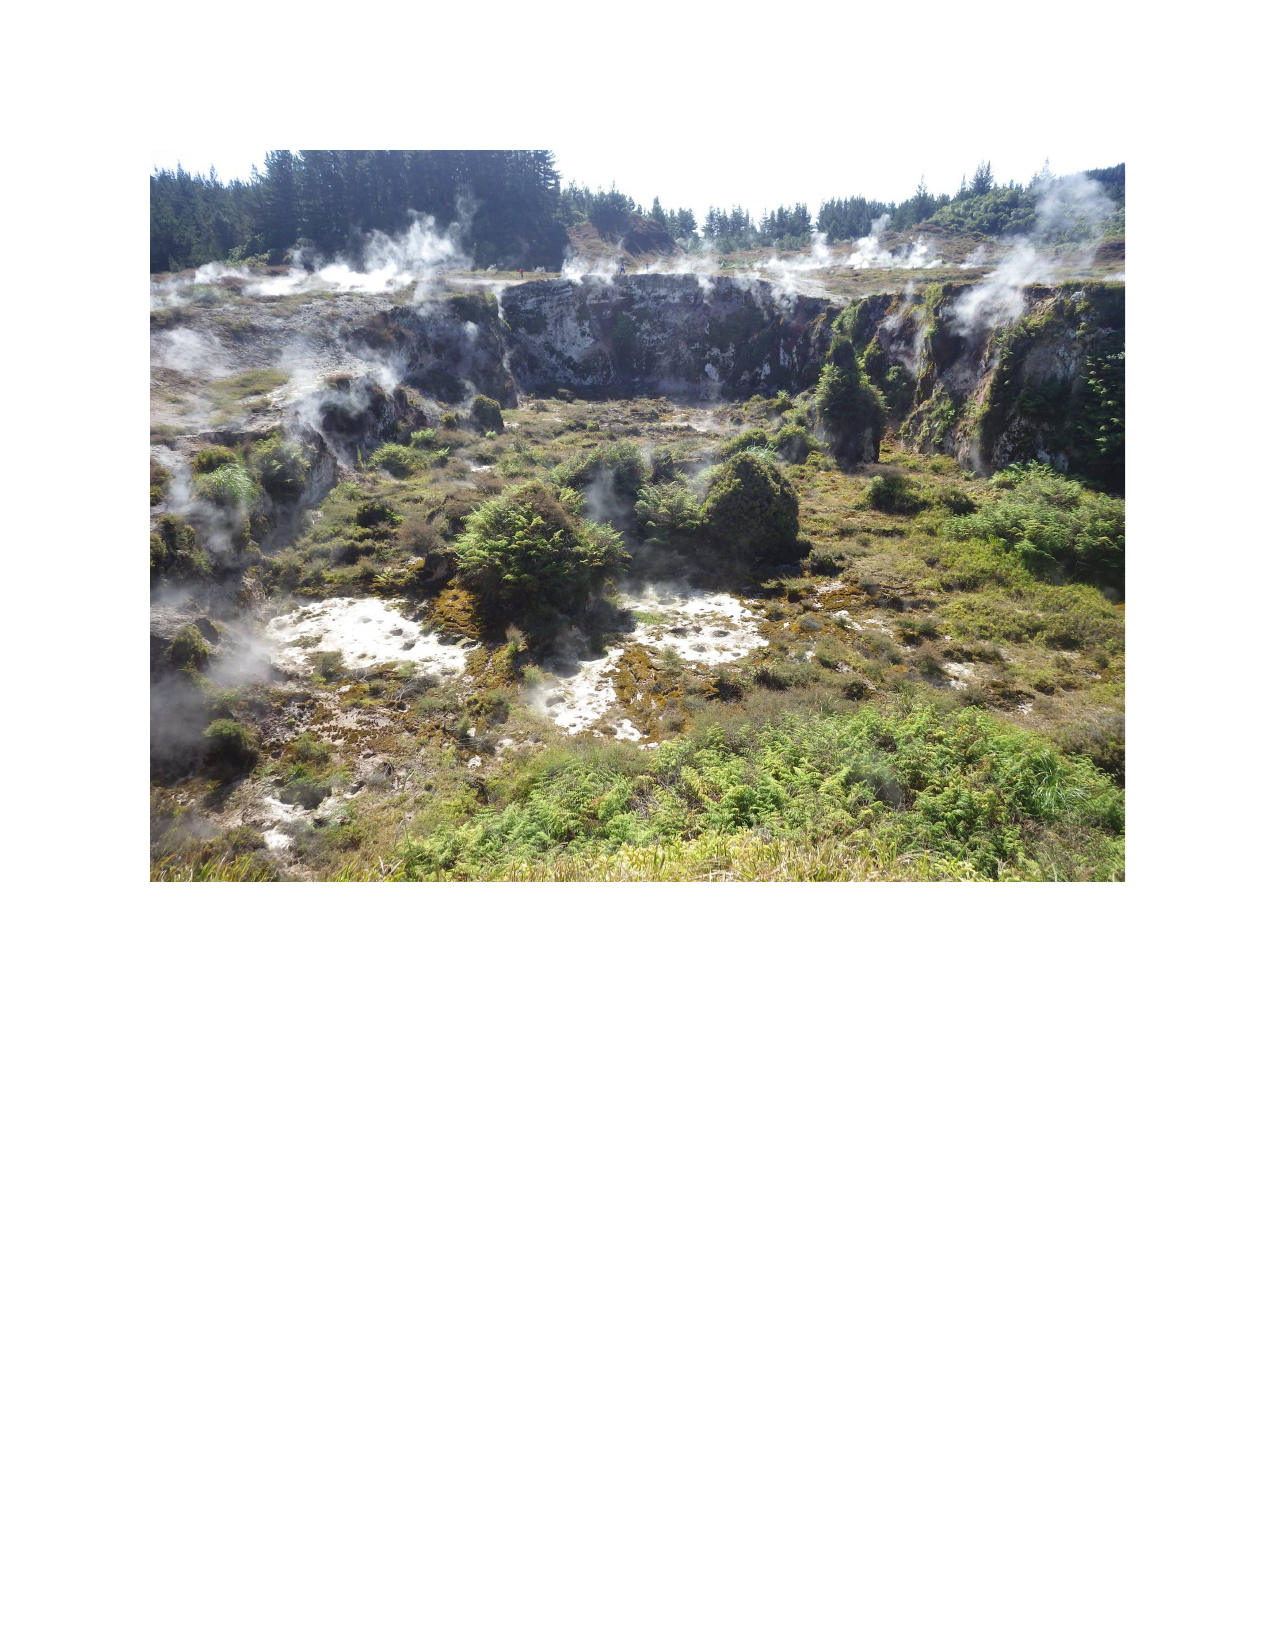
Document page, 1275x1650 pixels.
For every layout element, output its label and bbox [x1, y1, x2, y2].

picture [150, 150, 1125, 882]
